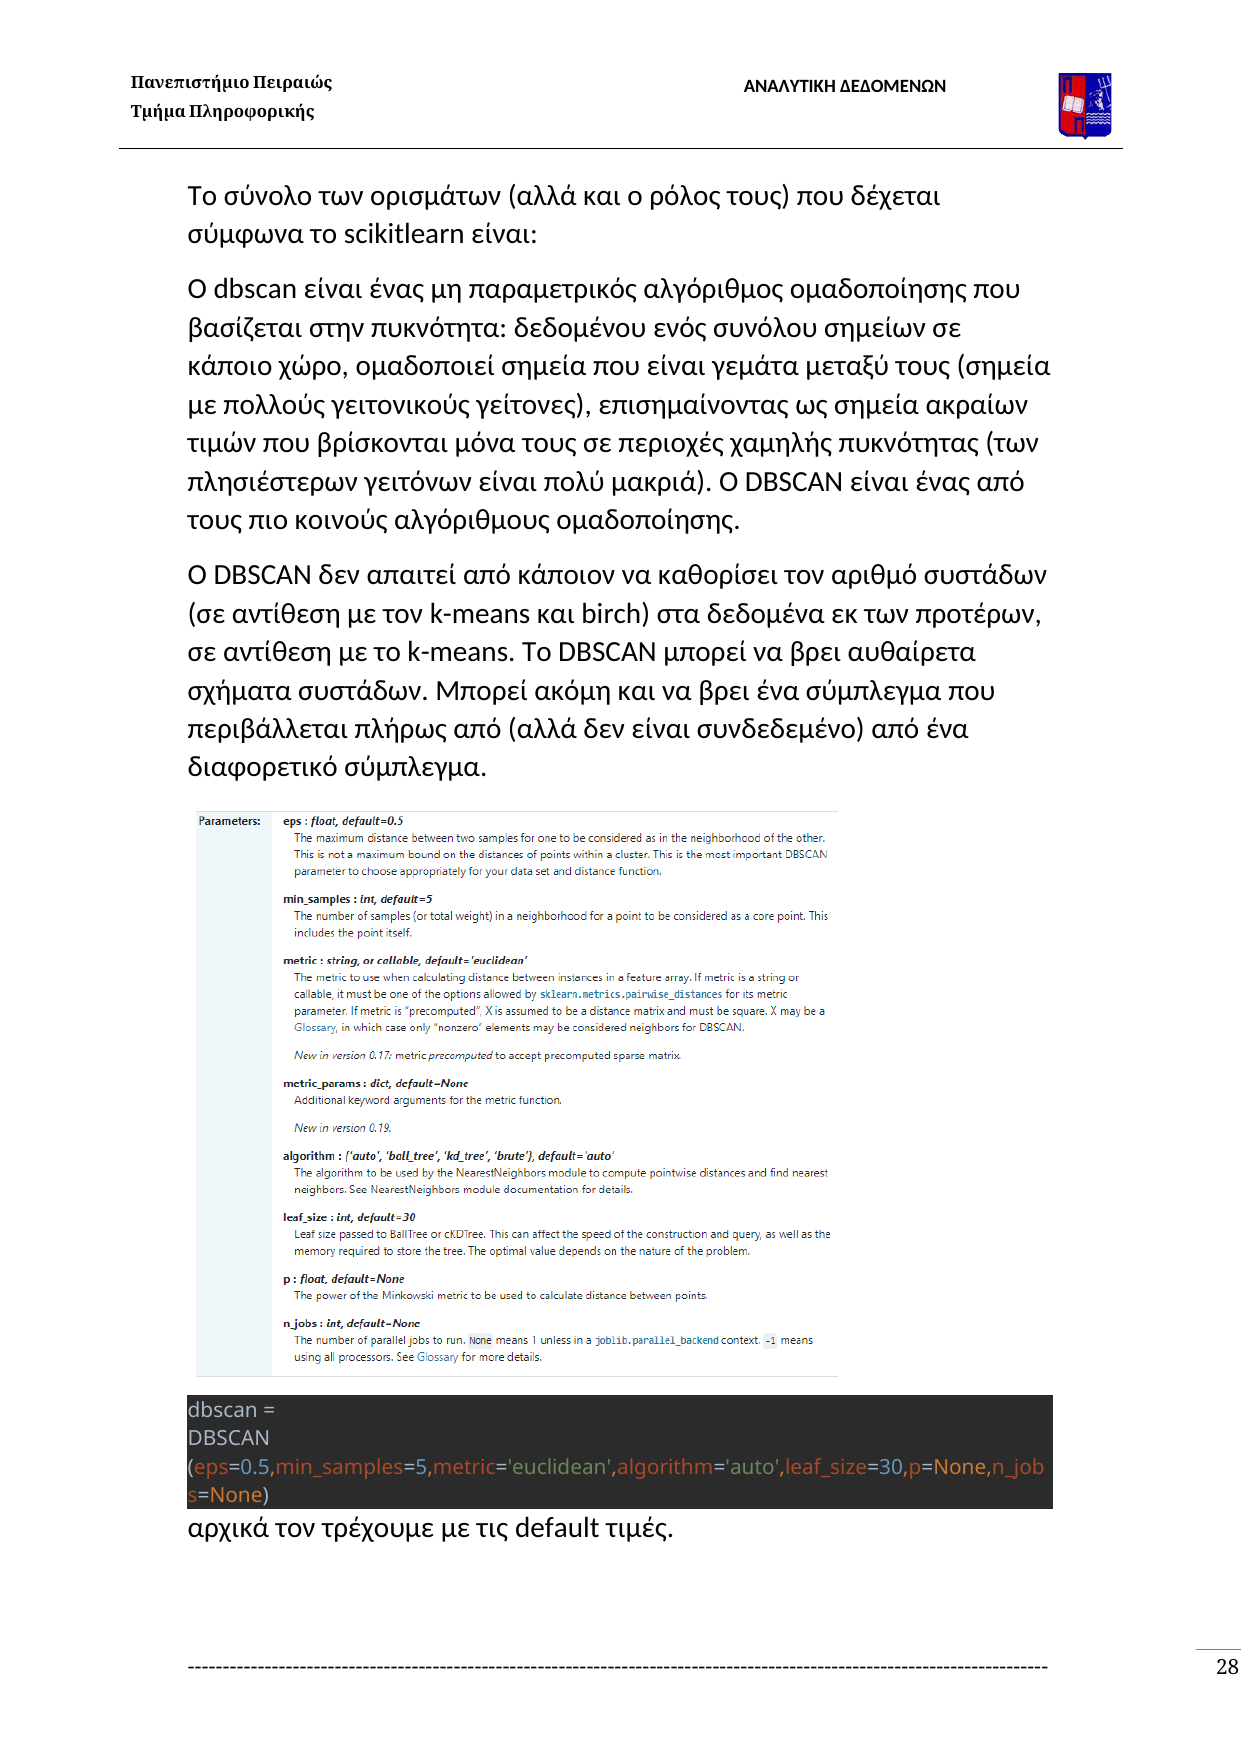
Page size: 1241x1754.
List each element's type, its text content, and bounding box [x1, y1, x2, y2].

text αρχικά τον τρέχουμε με τις default τιμές. [187, 1509, 1053, 1544]
text Το σύνολο των ορισμάτων (αλλά και ο ρόλος τους) που δέχεται σύμφωνα το scikitlearn είναι: [187, 177, 1053, 251]
picture [187, 803, 853, 1377]
picture [1058, 73, 1112, 140]
text Ο DBSCAN δεν απαιτεί από κάποιον να καθορίσει τον αριθμό συστάδων (σε αντίθεση με τον k-means και birch) στα δεδομένα εκ των προτέρων, σε αντίθεση με το k-means. Το DBSCAN μπορεί να βρει αυθαίρετα σχήματα συστάδων. Μπορεί ακόμη και να βρει ένα σύμπλεγμα που περιβάλλεται πλήρως από (αλλά δεν είναι συνδεδεμένο) από ένα διαφορετικό σύμπλεγμα. [187, 556, 1053, 784]
text dbscan = DBSCAN(eps=0.5,min_samples=5,metric='euclidean',algorithm='auto',leaf_size=30,p=None,n_jobs=None) [187, 1395, 1053, 1509]
text O dbscan είναι ένας μη παραμετρικός αλγόριθμος ομαδοποίησης που βασίζεται στην πυκνότητα: δεδομένου ενός συνόλου σημείων σε κάποιο χώρο, ομαδοποιεί σημεία που είναι γεμάτα μεταξύ τους (σημεία με πολλούς γειτονικούς γείτονες), επισημαίνοντας ως σημεία ακραίων τιμών που βρίσκονται μόνα τους σε περιοχές χαμηλής πυκνότητας (των πλησιέστερων γειτόνων είναι πολύ μακριά). Ο DBSCAN είναι ένας από τους πιο κοινούς αλγόριθμους ομαδοποίησης. [187, 271, 1053, 537]
